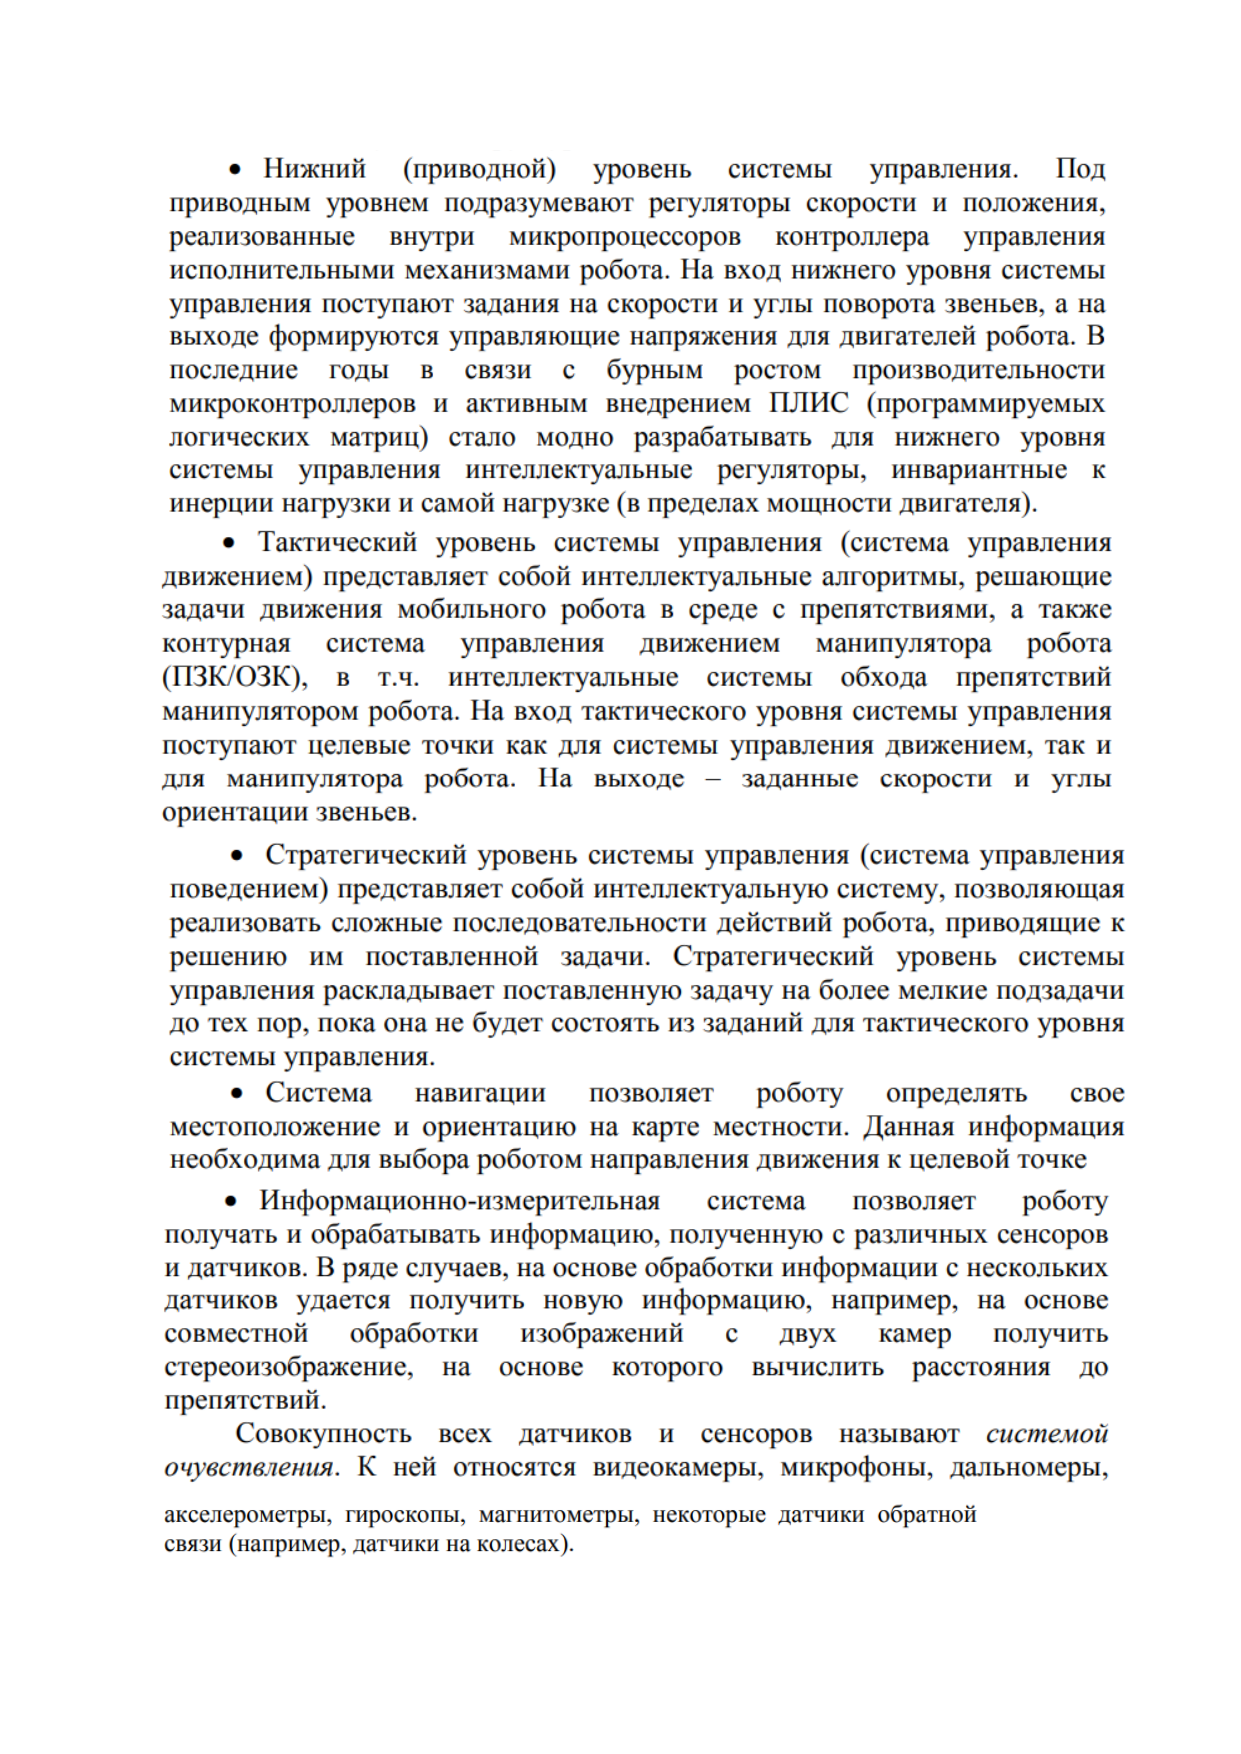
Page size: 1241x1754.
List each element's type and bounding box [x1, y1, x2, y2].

picture [147, 1496, 994, 1562]
picture [147, 526, 1138, 837]
picture [147, 150, 1124, 523]
picture [147, 840, 1146, 1178]
picture [147, 1181, 1132, 1493]
